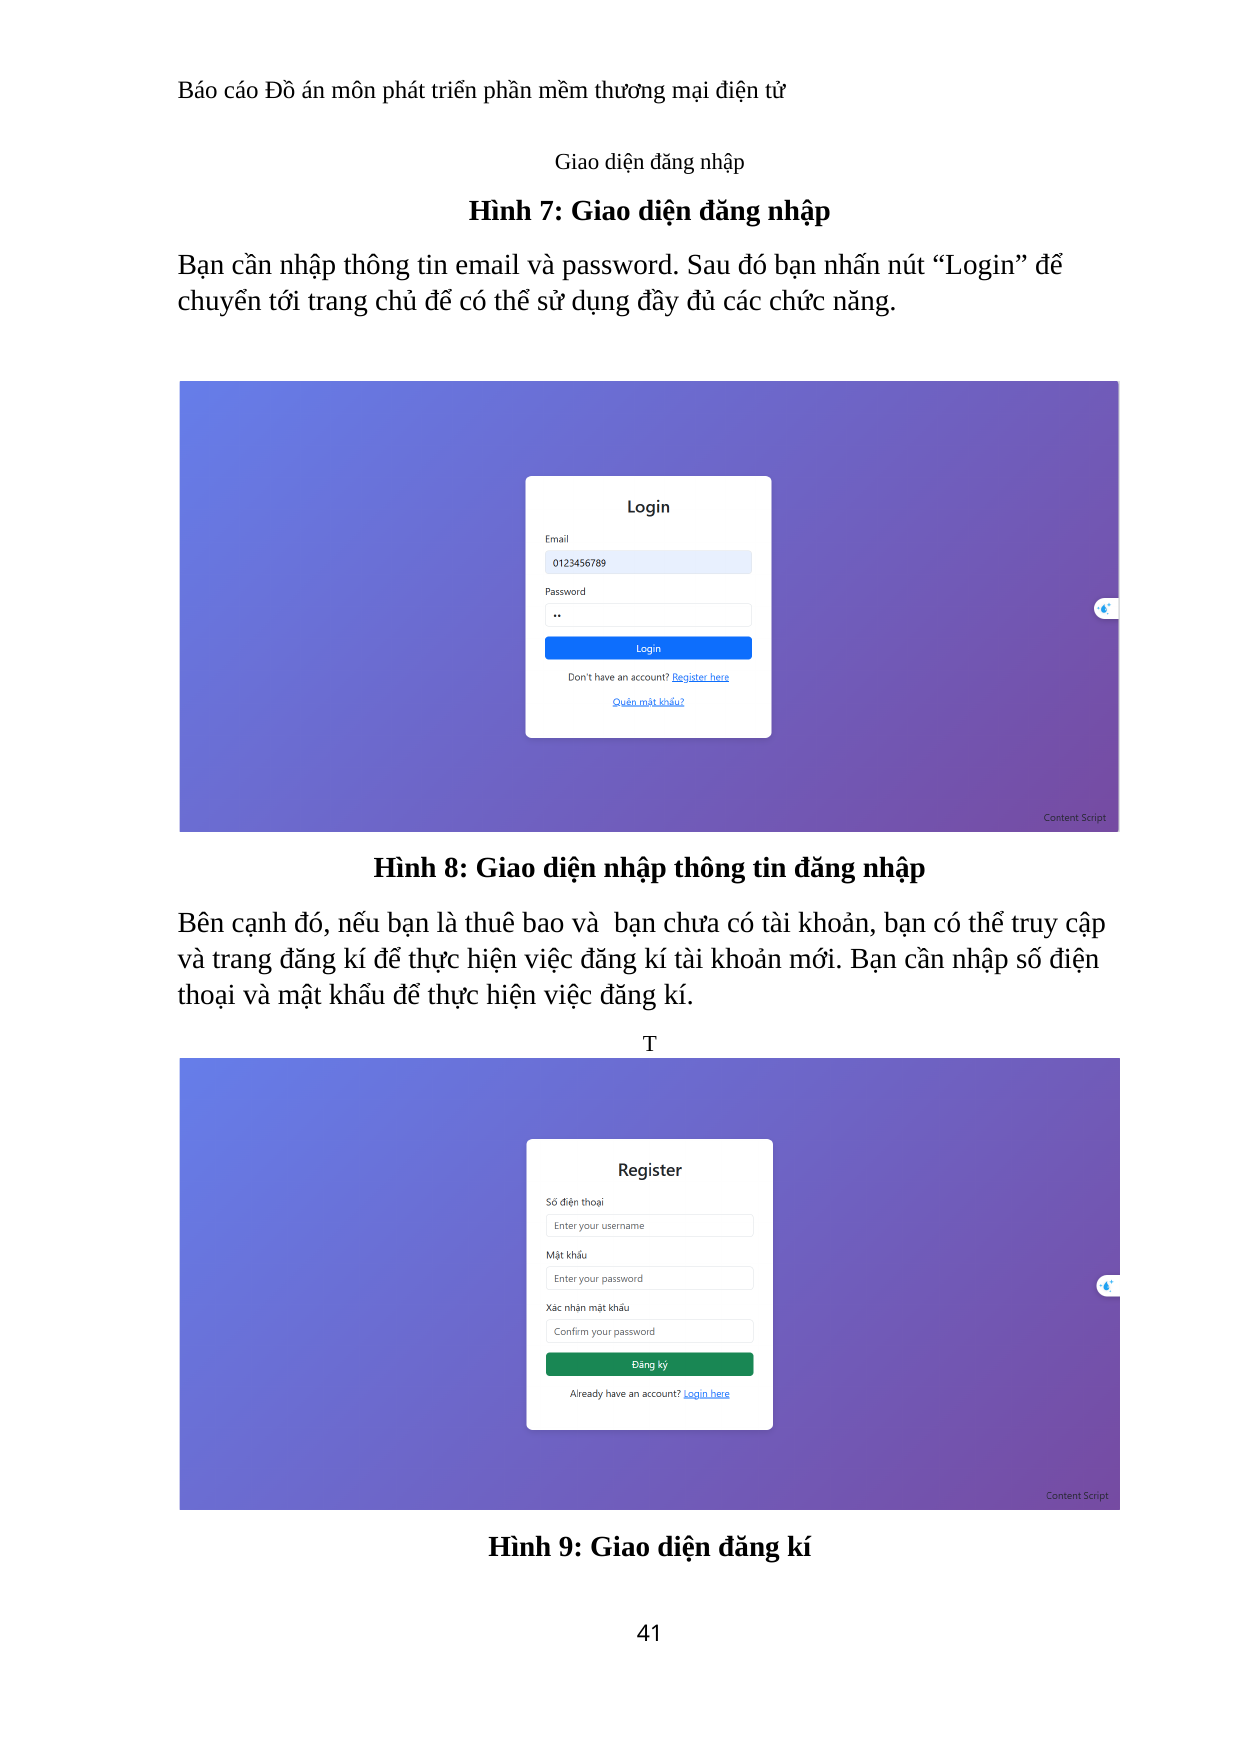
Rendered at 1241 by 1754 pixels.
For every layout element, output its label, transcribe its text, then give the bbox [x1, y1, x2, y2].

text Hình 7: Giao diện đăng nhập [177, 193, 1122, 226]
text Bạn cần nhập thông tin email và password. Sau đó bạn nhấn nút “Login” để chuyển tới trang chủ để có thể sử dụng đầy đủ các chức năng. [177, 247, 1122, 317]
text Bên cạnh đó, nếu bạn là thuê bao và bạn chưa có tài khoản, bạn có thể truy cập và trang đăng kí để thực hiện việc đăng kí tài khoản mới. Bạn cần nhập số điện thoại và mật khẩu để thực hiện việc đăng kí. [177, 905, 1122, 1011]
picture [179, 1058, 1120, 1510]
picture [179, 381, 1120, 832]
text Hình 8: Giao diện nhập thông tin đăng nhập [177, 851, 1122, 884]
text Hình 9: Giao diện đăng kí [177, 1529, 1122, 1562]
text Giao diện đăng nhập [177, 148, 1122, 174]
